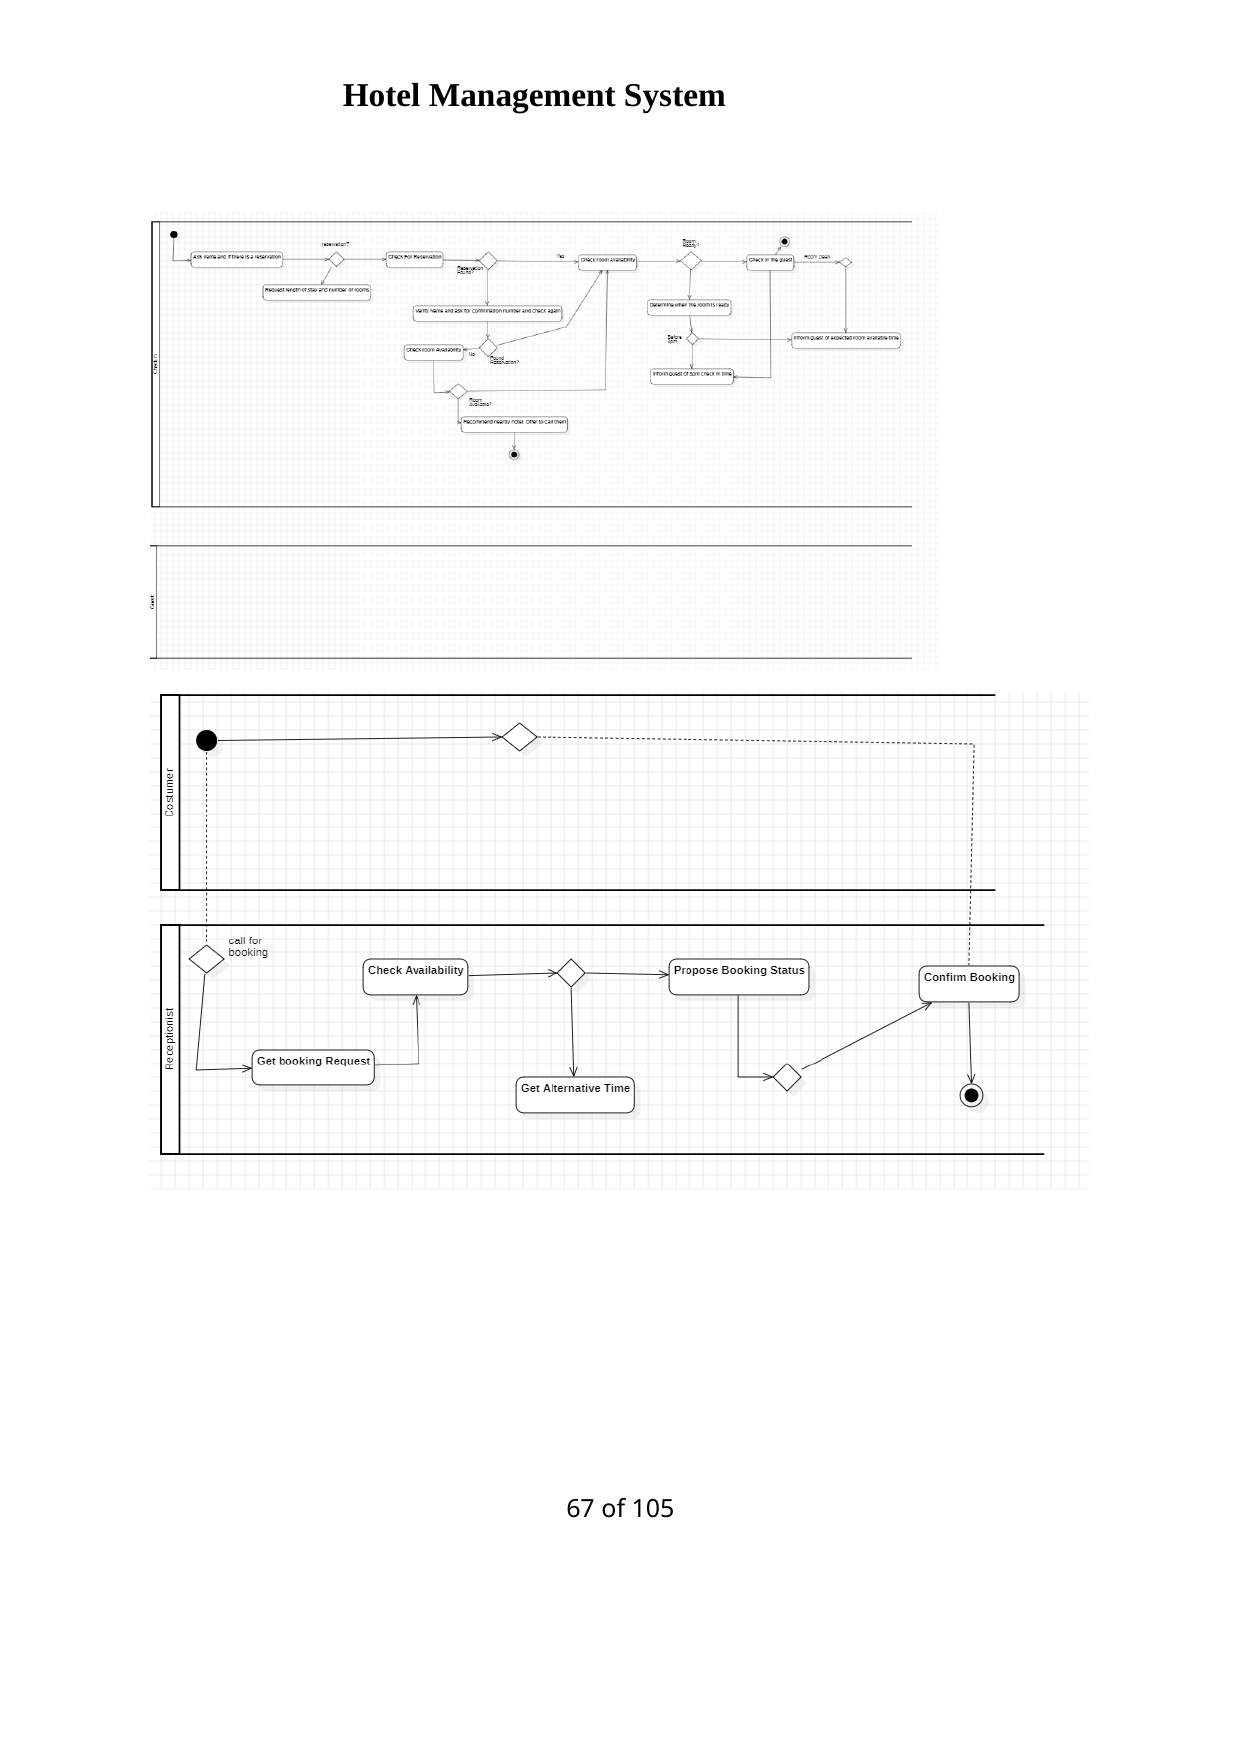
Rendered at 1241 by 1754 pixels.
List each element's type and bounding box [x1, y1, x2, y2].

picture [150, 211, 940, 670]
picture [150, 691, 1089, 1189]
